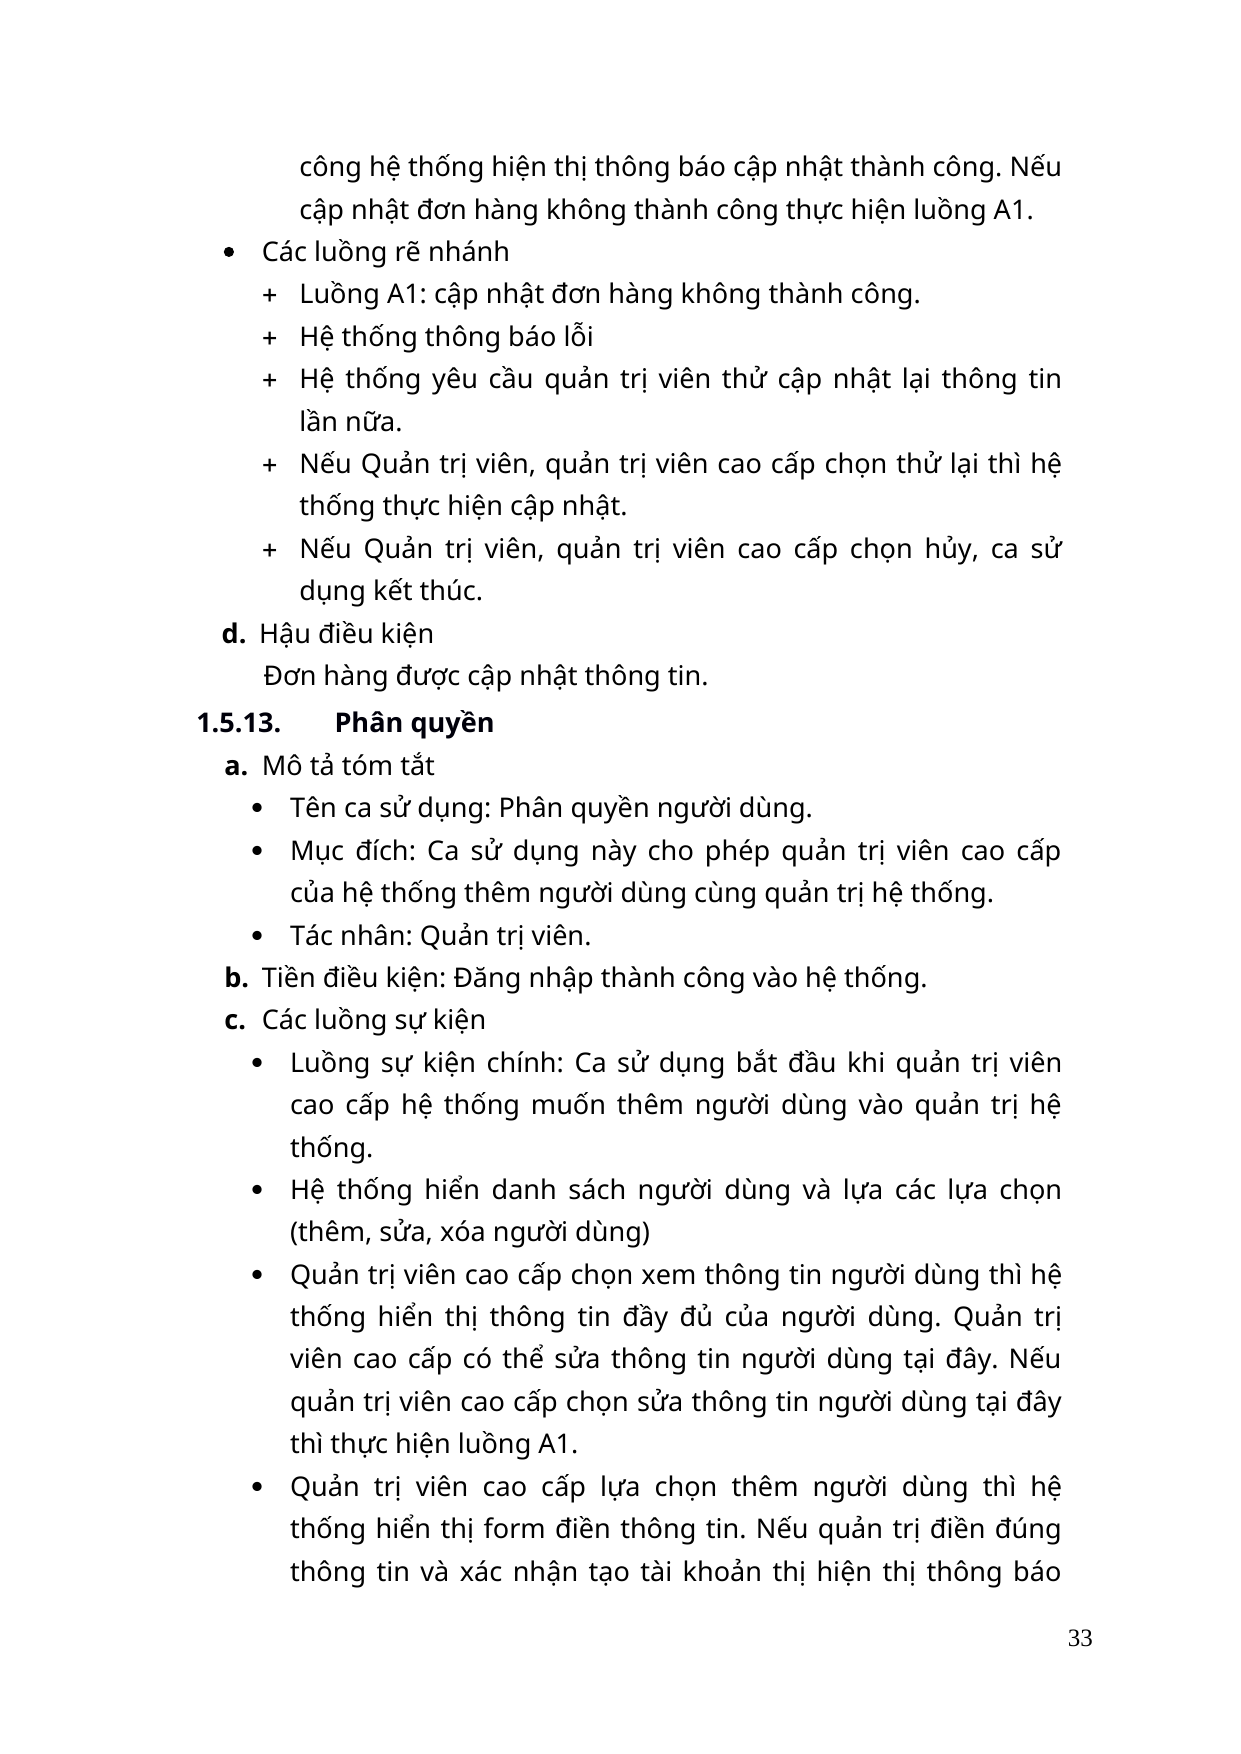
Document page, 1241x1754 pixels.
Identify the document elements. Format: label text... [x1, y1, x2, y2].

list Đơn hàng được cập nhật thông tin. [233, 656, 1063, 693]
list Mục đích: Ca sử dụng này cho phép quản trị viên cao cấp của hệ thống thêm người dùng cùng quản trị hệ thống. [252, 831, 1063, 911]
list Tên ca sử dụng: Phân quyền người dùng. [252, 789, 1063, 826]
list Nếu Quản trị viên, quản trị viên cao cấp chọn hủy, ca sử dụng kết thúc. [262, 529, 1063, 608]
list Tiền điều kiện: Đăng nhập thành công vào hệ thống. [224, 958, 1063, 995]
list Hệ thống yêu cầu quản trị viên thử cập nhật lại thông tin lần nữa. [262, 360, 1063, 439]
list Luồng A1: cập nhật đơn hàng không thành công. [262, 275, 1063, 312]
list Nếu Quản trị viên, quản trị viên cao cấp chọn thử lại thì hệ thống thực hiện cập nhật. [262, 444, 1063, 524]
list Hệ thống hiển danh sách người dùng và lựa các lựa chọn (thêm, sửa, xóa người dùng) [252, 1170, 1063, 1250]
list Luồng sự kiện chính: Ca sử dụng bắt đầu khi quản trị viên cao cấp hệ thống muốn thêm người dùng vào quản trị hệ thống. [252, 1043, 1063, 1165]
list Các luồng sự kiện [224, 1001, 1063, 1038]
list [252, 1467, 1063, 1589]
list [262, 148, 1063, 227]
list Quản trị viên cao cấp chọn xem thông tin người dùng thì hệ thống hiển thị thông tin đầy đủ của người dùng. Quản trị viên cao cấp có thể sửa thông tin người dùng tại đây. Nếu quản trị viên cao cấp chọn sửa thông tin người dùng tại đây thì thực hiện luồng A1. [252, 1255, 1063, 1462]
subtitle Phân quyền [196, 703, 1092, 740]
list Hệ thống thông báo lỗi [262, 317, 1063, 354]
list Mô tả tóm tắt [224, 746, 1063, 783]
list Hậu điều kiện [221, 614, 1063, 651]
list Các luồng rẽ nhánh [224, 232, 1063, 269]
list Tác nhân: Quản trị viên. [252, 916, 1063, 953]
